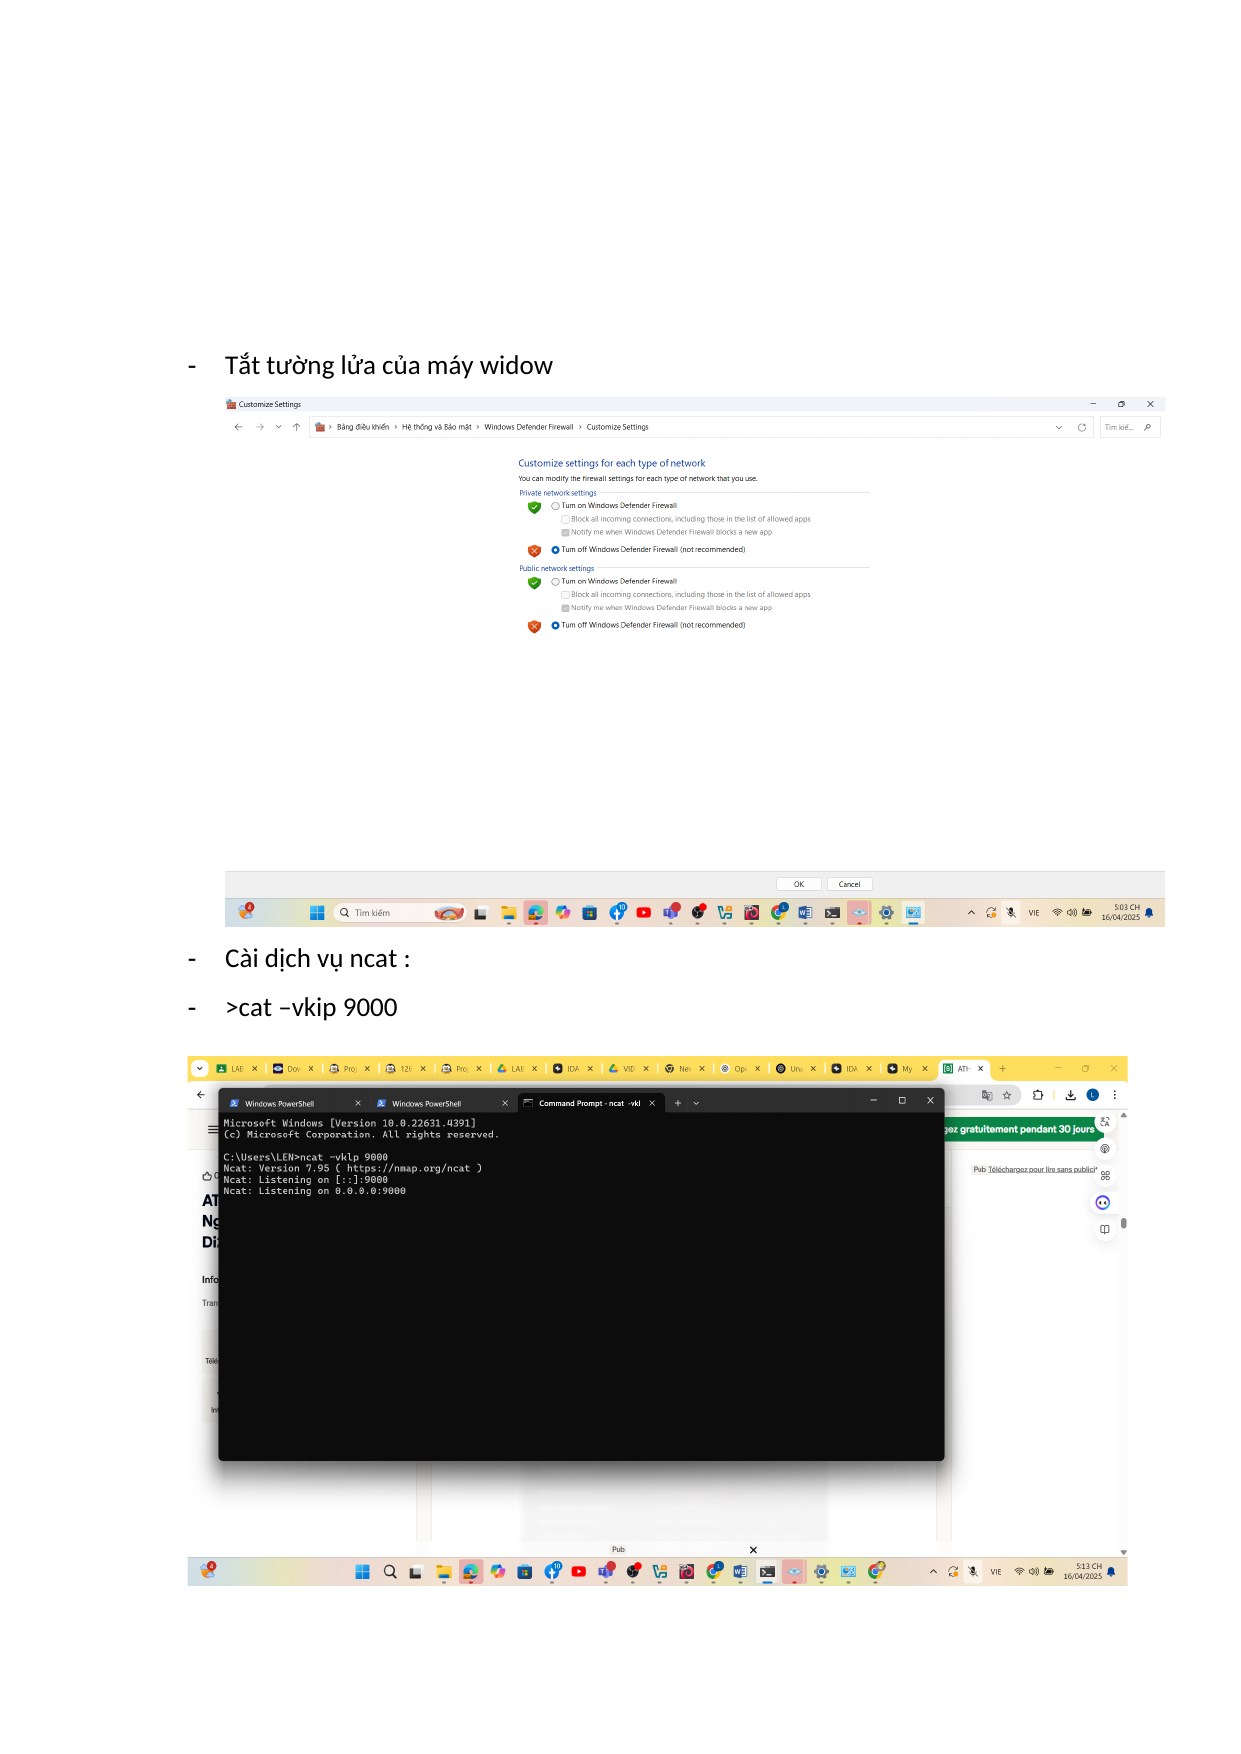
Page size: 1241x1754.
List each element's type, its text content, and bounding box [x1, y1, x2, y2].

list Cài dịch vụ ncat : [187, 941, 1090, 974]
picture [187, 1056, 1128, 1586]
list >cat –vkip 9000 [187, 990, 1090, 1023]
list Tắt tường lửa của máy widow [187, 348, 1090, 381]
picture [225, 397, 1166, 927]
